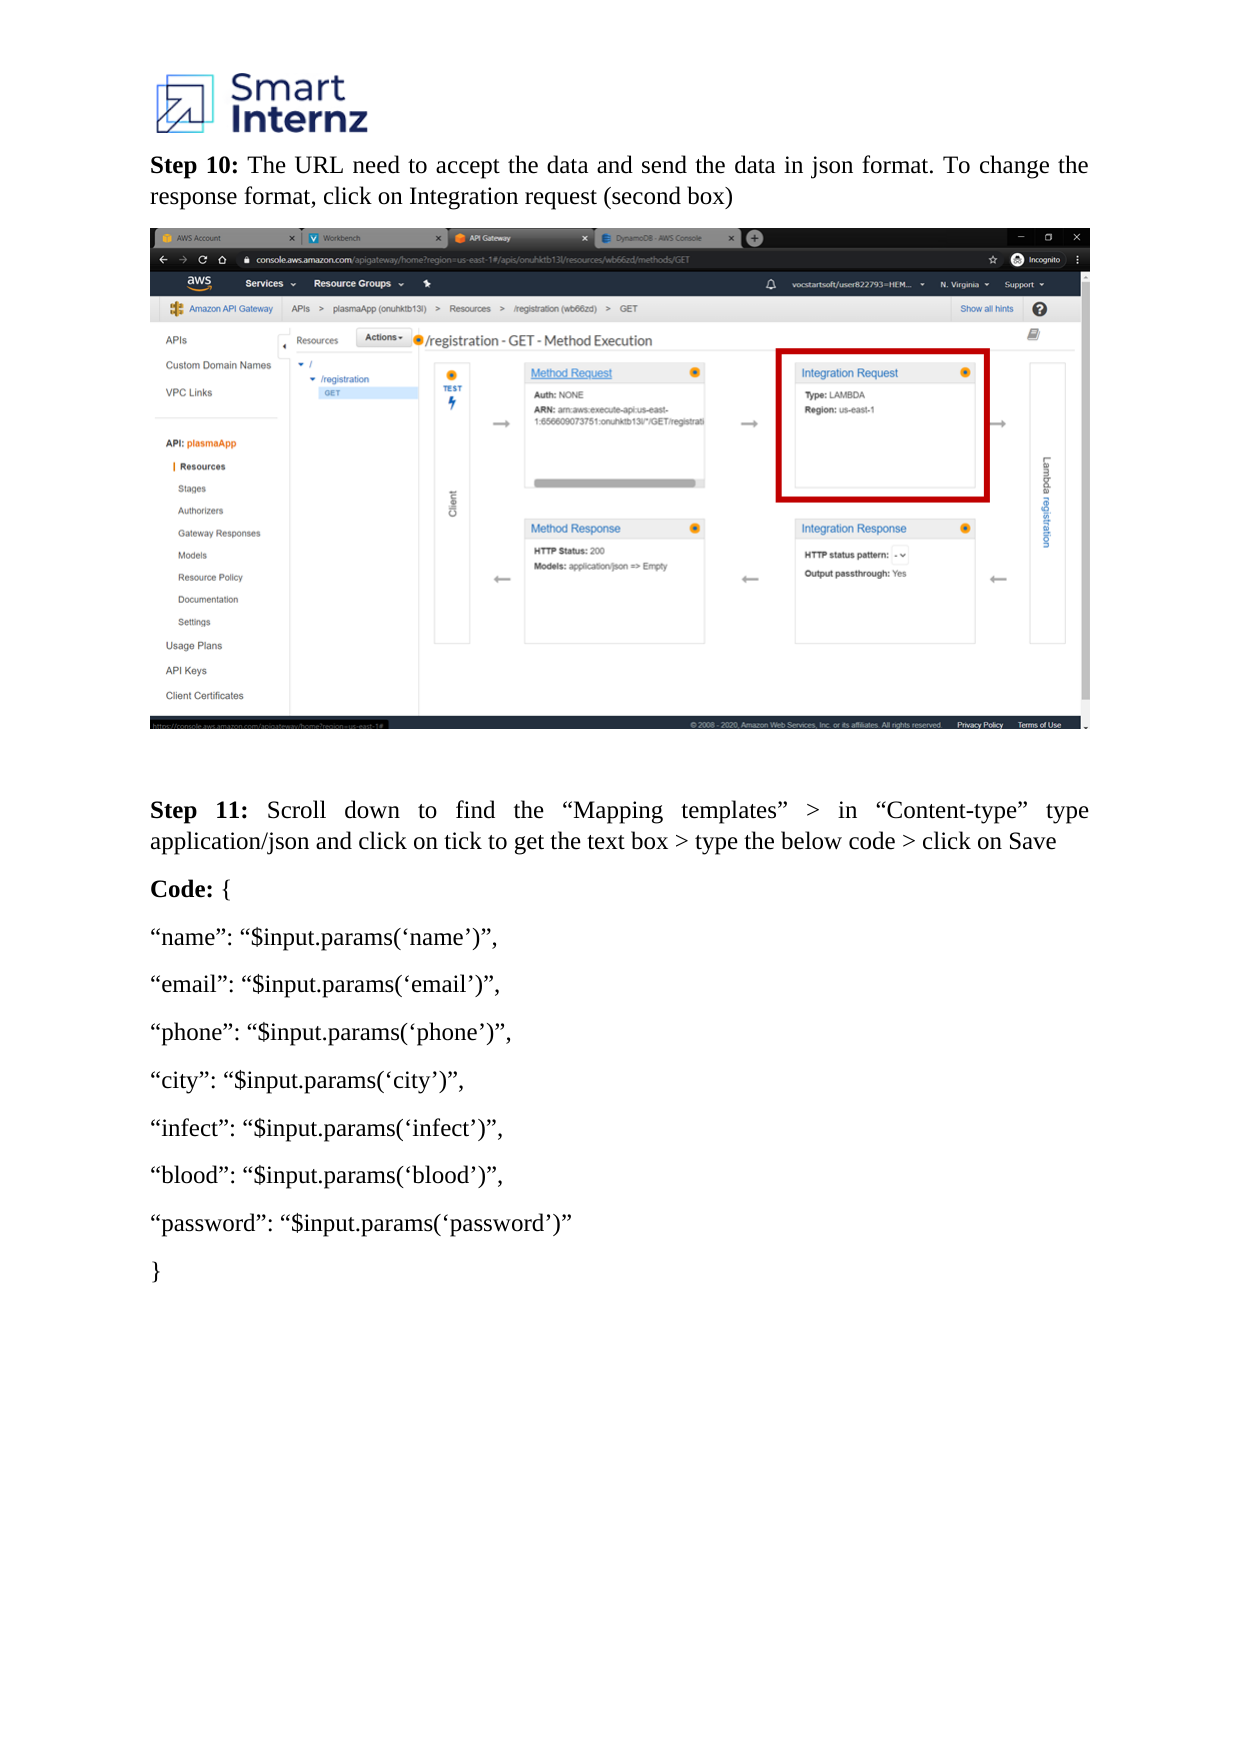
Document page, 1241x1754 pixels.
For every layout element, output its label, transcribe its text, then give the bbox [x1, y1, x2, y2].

text “phone”: “$input.params(‘phone’)”, [150, 1017, 1090, 1046]
text “infect”: “$input.params(‘infect’)”, [150, 1113, 1090, 1141]
text } [150, 1256, 1090, 1284]
text Step 10: The URL need to accept the data and send the data in json format. To change the response format, click on Integration request (second box) [150, 150, 1090, 210]
text “password”: “$input.params(‘password’)” [150, 1208, 1090, 1237]
text “city”: “$input.params(‘city’)”, [150, 1065, 1090, 1094]
text “email”: “$input.params(‘email’)”, [150, 969, 1090, 998]
text “name”: “$input.params(‘name’)”, [150, 922, 1090, 951]
text “blood”: “$input.params(‘blood’)”, [150, 1160, 1090, 1189]
text Step 11: Scroll down to find the “Mapping templates” > in “Content-type” type application/json and click on tick to get the text box > type the below code > click on Save [150, 795, 1090, 855]
text Code: { [150, 874, 1090, 903]
picture [150, 73, 374, 133]
picture [150, 228, 1090, 729]
